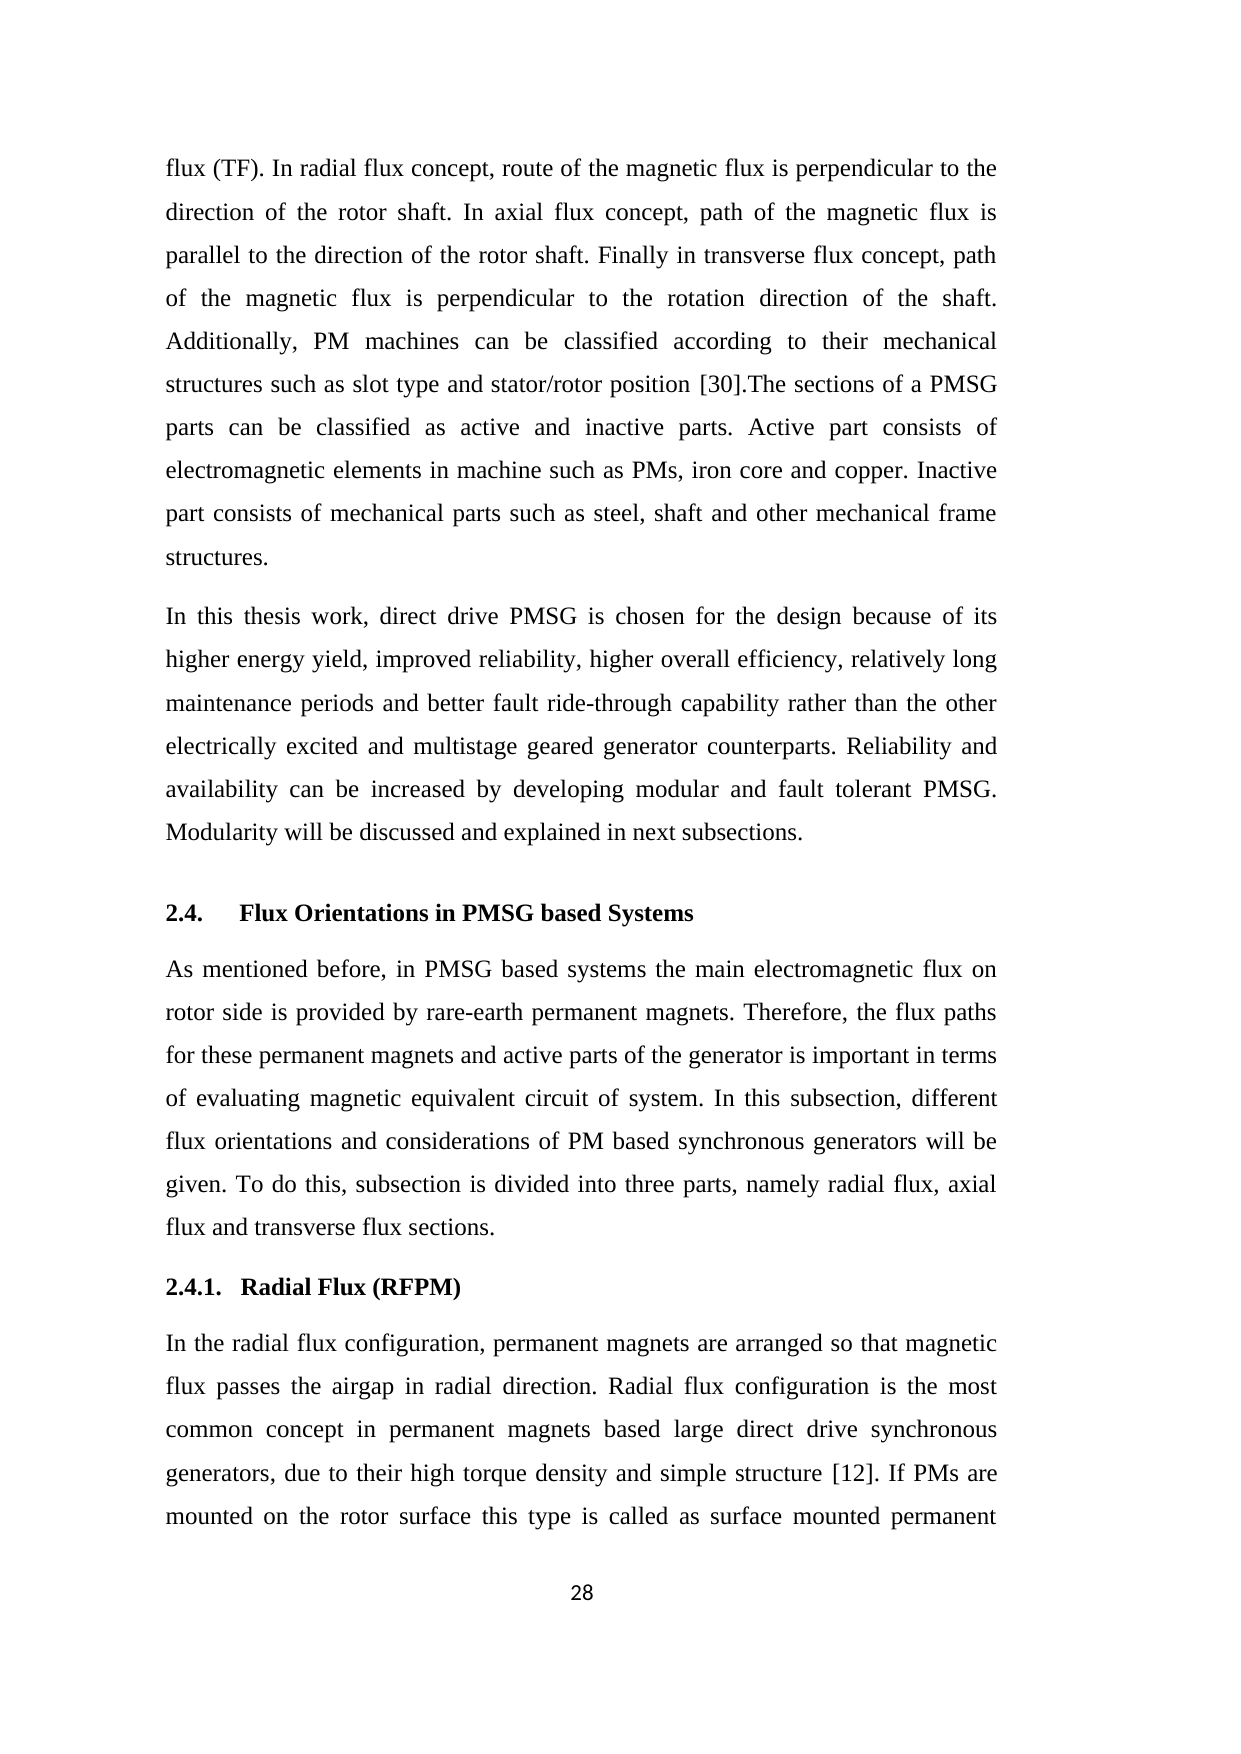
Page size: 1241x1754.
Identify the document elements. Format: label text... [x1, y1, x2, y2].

text In this thesis work, direct drive PMSG is chosen for the design because of its higher energy yield, improved reliability, higher overall efficiency, relatively long maintenance periods and better fault ride-through capability rather than the other electrically excited and multistage geared generator counterparts. Reliability and availability can be increased by developing modular and fault tolerant PMSG. Modularity will be discussed and explained in next subsections. [165, 601, 998, 846]
subtitle Flux Orientations in PMSG based Systems [165, 898, 998, 926]
text As mentioned before, in PMSG based systems the main electromagnetic flux on rotor side is provided by rare-earth permanent magnets. Therefore, the flux paths for these permanent magnets and active parts of the generator is important in terms of evaluating magnetic equivalent circuit of system. In this subsection, different flux orientations and considerations of PM based synchronous generators will be given. To do this, subsection is divided into three parts, namely radial flux, axial flux and transverse flux sections. [165, 954, 998, 1241]
subtitle Radial Flux (RFPM) [165, 1272, 998, 1301]
